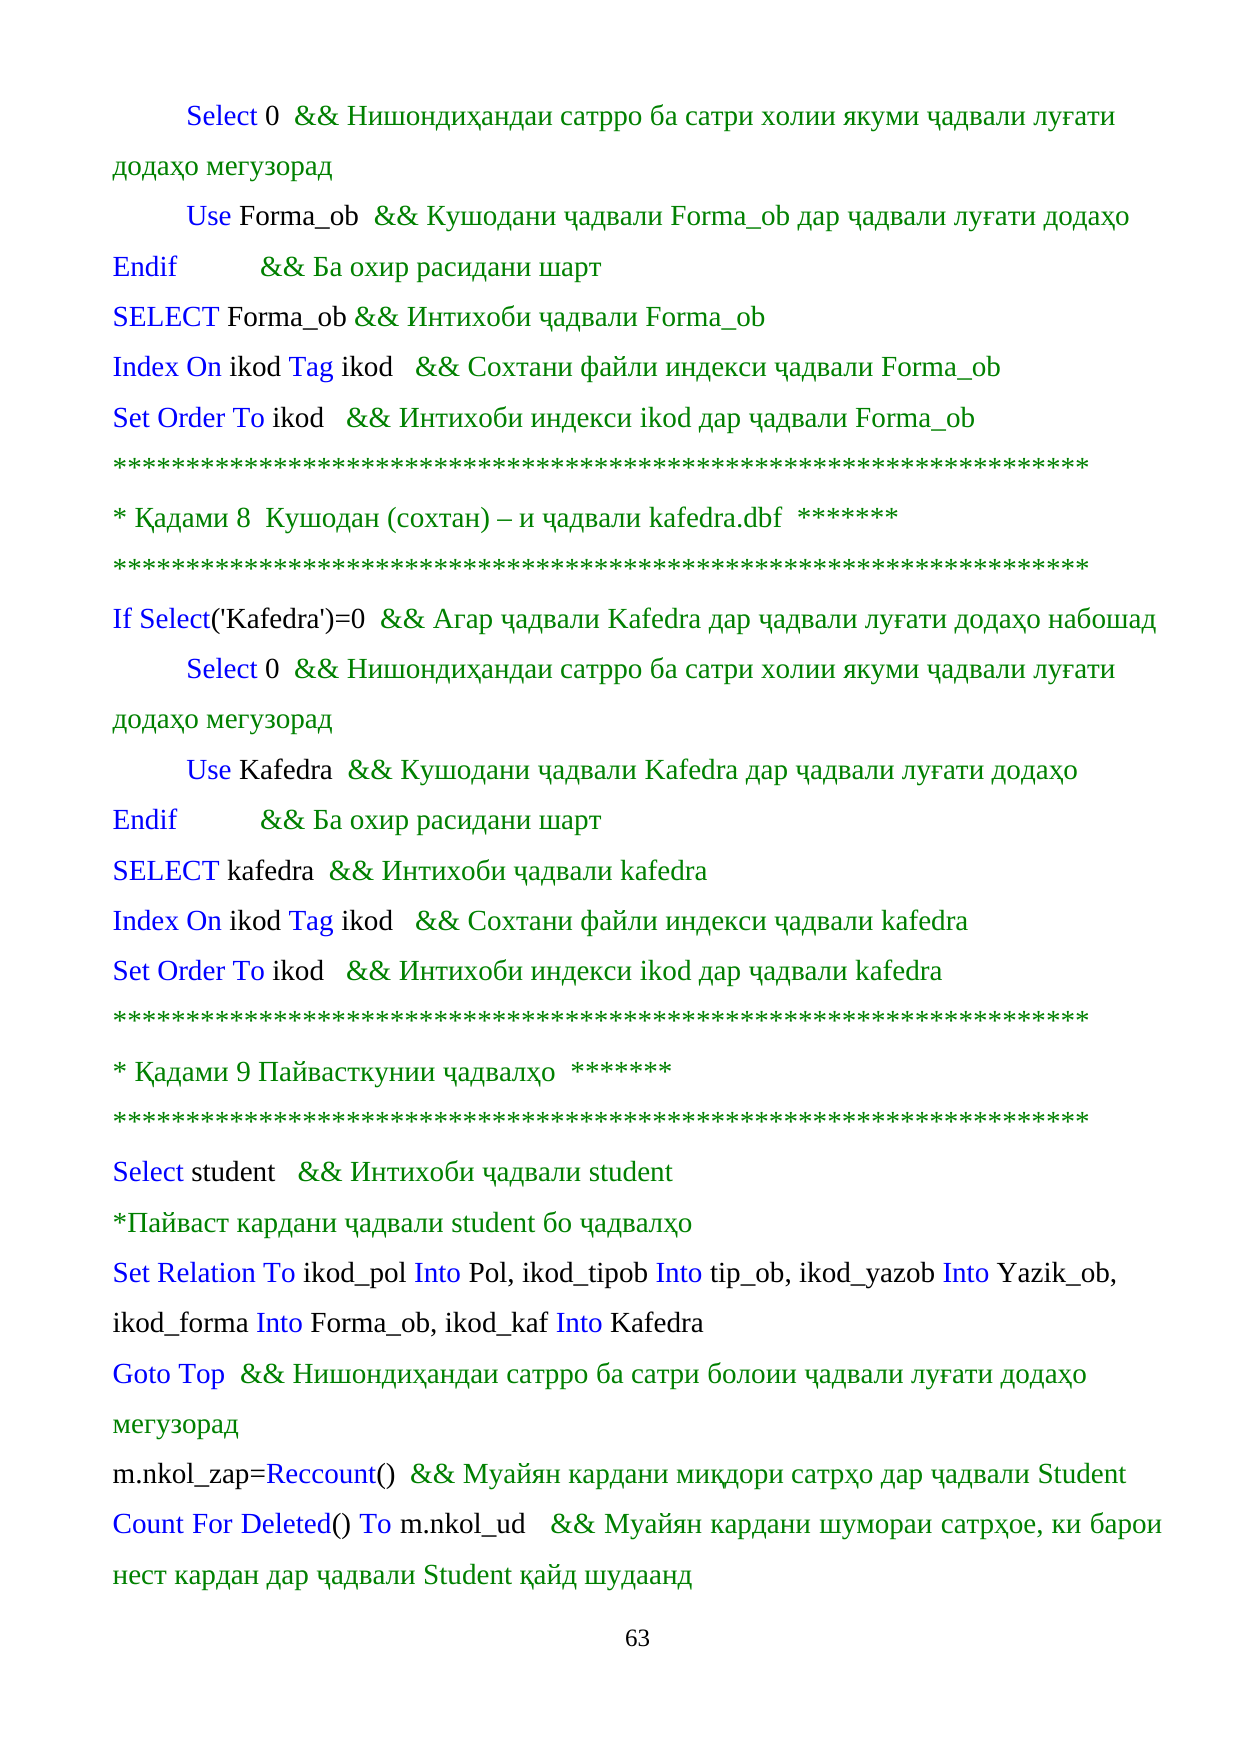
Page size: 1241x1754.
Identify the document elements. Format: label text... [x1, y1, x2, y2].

text Set Order To ikod && Интихоби индекси ikod дар ҷадвали kafedra [112, 953, 1162, 987]
text Use Kafedra && Кушодани ҷадвали Kafedra дар ҷадвали луғати додаҳо [112, 752, 1162, 786]
text SELECT kafedra && Интихоби ҷадвали kafedra [112, 853, 1162, 886]
text If Select('Kafedra')=0 && Агар ҷадвали Kafedra дар ҷадвали луғати додаҳо набошад [112, 601, 1162, 634]
text Index On ikod Tag ikod && Сохтани файли индекси ҷадвали Forma_ob [112, 349, 1162, 383]
text m.nkol_zap=Reccount() && Муайян кардани миқдори сатрҳо дар ҷадвали Student [112, 1456, 1162, 1490]
text Index On ikod Tag ikod && Сохтани файли индекси ҷадвали kafedra [112, 903, 1162, 936]
text ******************************************************************* [112, 1003, 1162, 1037]
text ******************************************************************* [112, 551, 1162, 584]
text * Қадами 9 Пайвасткунии ҷадвалҳо ******* [112, 1054, 1162, 1087]
text Endif && Ба охир расидани шарт [112, 802, 1162, 836]
text Use Forma_ob && Кушодани ҷадвали Forma_ob дар ҷадвали луғати додаҳо [112, 198, 1162, 232]
text ******************************************************************* [112, 450, 1162, 484]
text Set Relation To ikod_pol Into Pol, ikod_tipob Into tip_ob, ikod_yazob Into Yazik_ob, ikod_forma Into Forma_ob, ikod_kaf Into Kafedra [112, 1255, 1162, 1339]
text Endif && Ба охир расидани шарт [112, 249, 1162, 282]
text Select 0 && Нишондиҳандаи сатрро ба сатри холии якуми ҷадвали луғати додаҳо мегузорад [112, 98, 1162, 182]
text Goto Top && Нишондиҳандаи сатрро ба сатри болоии ҷадвали луғати додаҳо мегузорад [112, 1356, 1162, 1439]
text ******************************************************************* [112, 1104, 1162, 1138]
text *Пайваст кардани ҷадвали student бо ҷадвалҳо [112, 1205, 1162, 1238]
text Select 0 && Нишондиҳандаи сатрро ба сатри холии якуми ҷадвали луғати додаҳо мегузорад [112, 651, 1162, 735]
text Select student && Интихоби ҷадвали student [112, 1154, 1162, 1188]
text Set Order To ikod && Интихоби индекси ikod дар ҷадвали Forma_ob [112, 400, 1162, 433]
text SELECT Forma_ob && Интихоби ҷадвали Forma_ob [112, 299, 1162, 333]
text Count For Deleted() To m.nkol_ud && Муайян кардани шумораи сатрҳое, ки барои нест кардан дар ҷадвали Student қайд шудаанд [112, 1507, 1162, 1591]
text * Қадами 8 Кушодан (сохтан) – и ҷадвали kafedra.dbf ******* [112, 500, 1162, 534]
